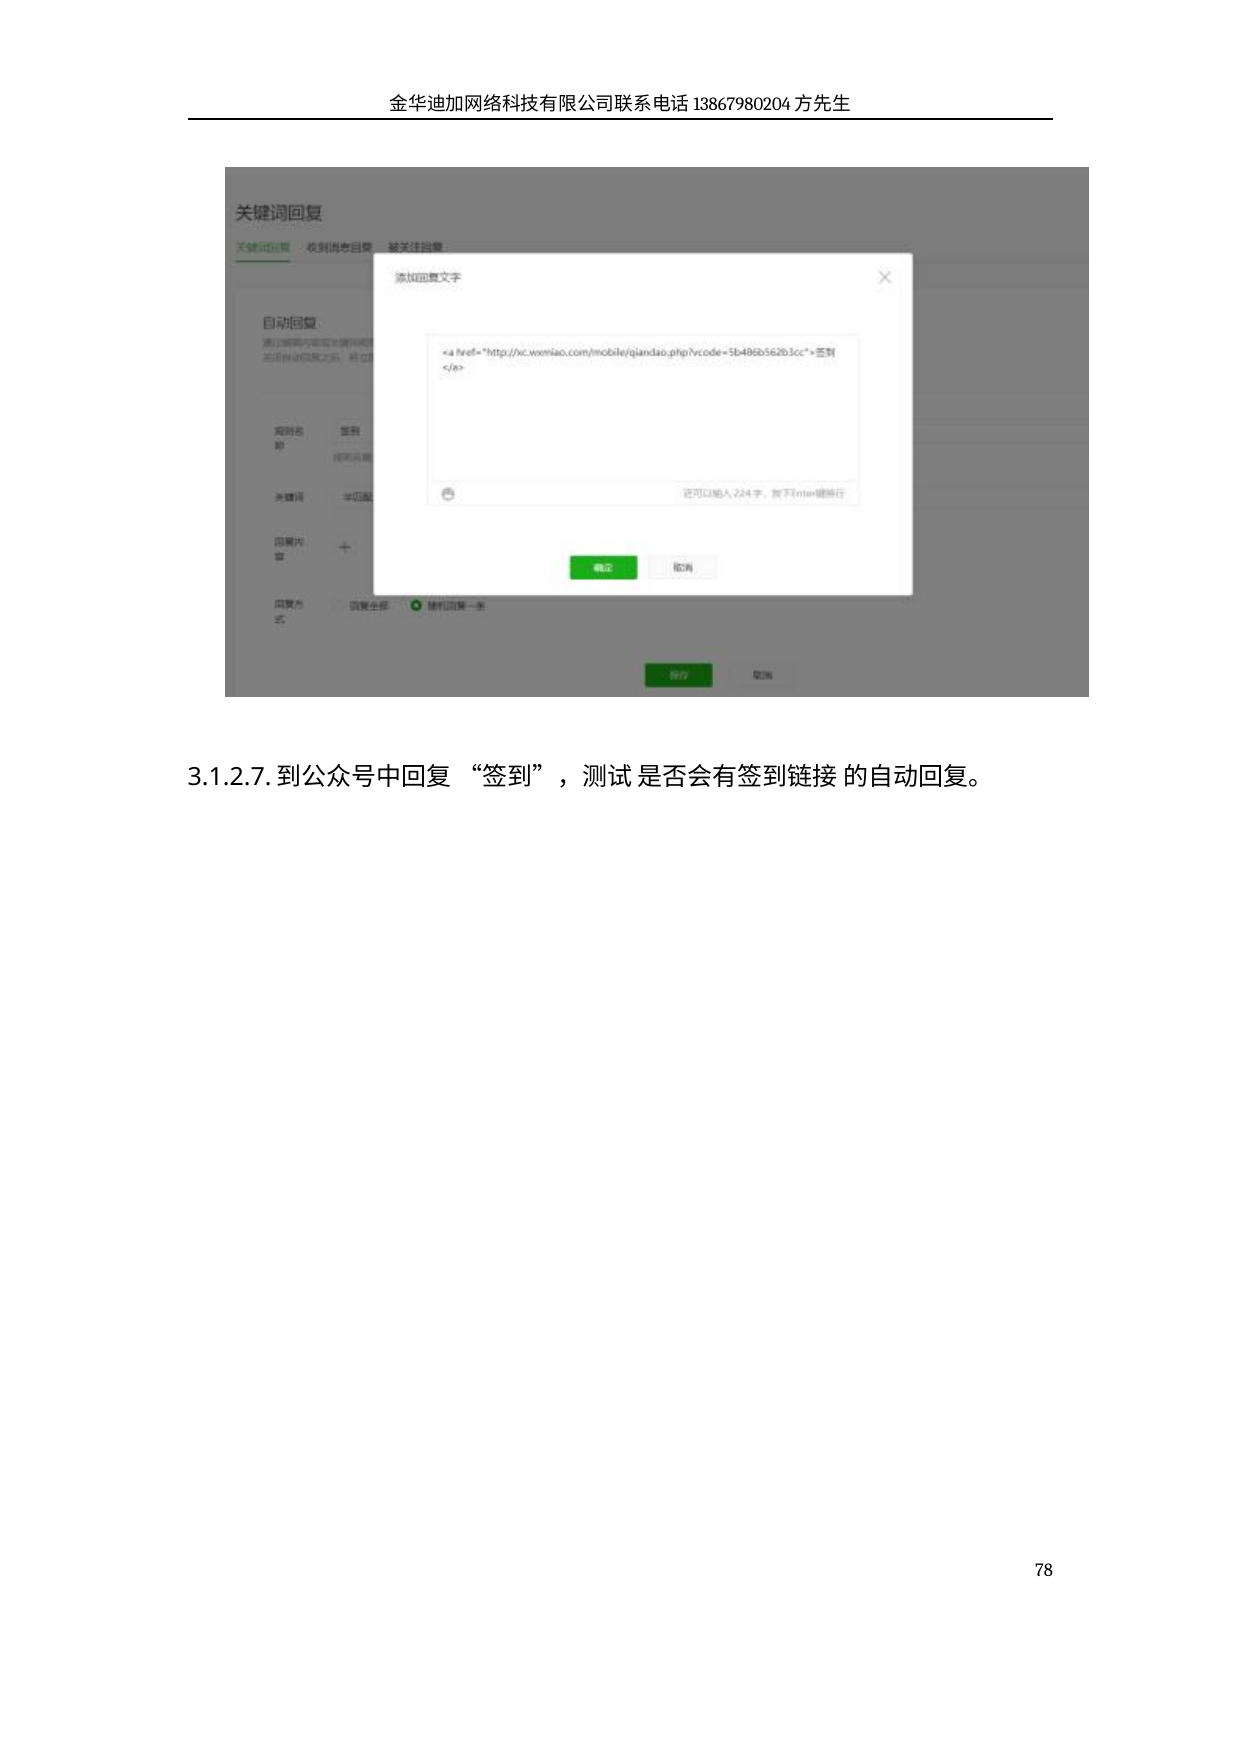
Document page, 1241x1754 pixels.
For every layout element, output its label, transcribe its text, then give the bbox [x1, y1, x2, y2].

picture [225, 167, 1089, 697]
list 到公众号中回复 “签到”，测试 是否会有签到链接 的自动回复。 [187, 742, 1053, 807]
